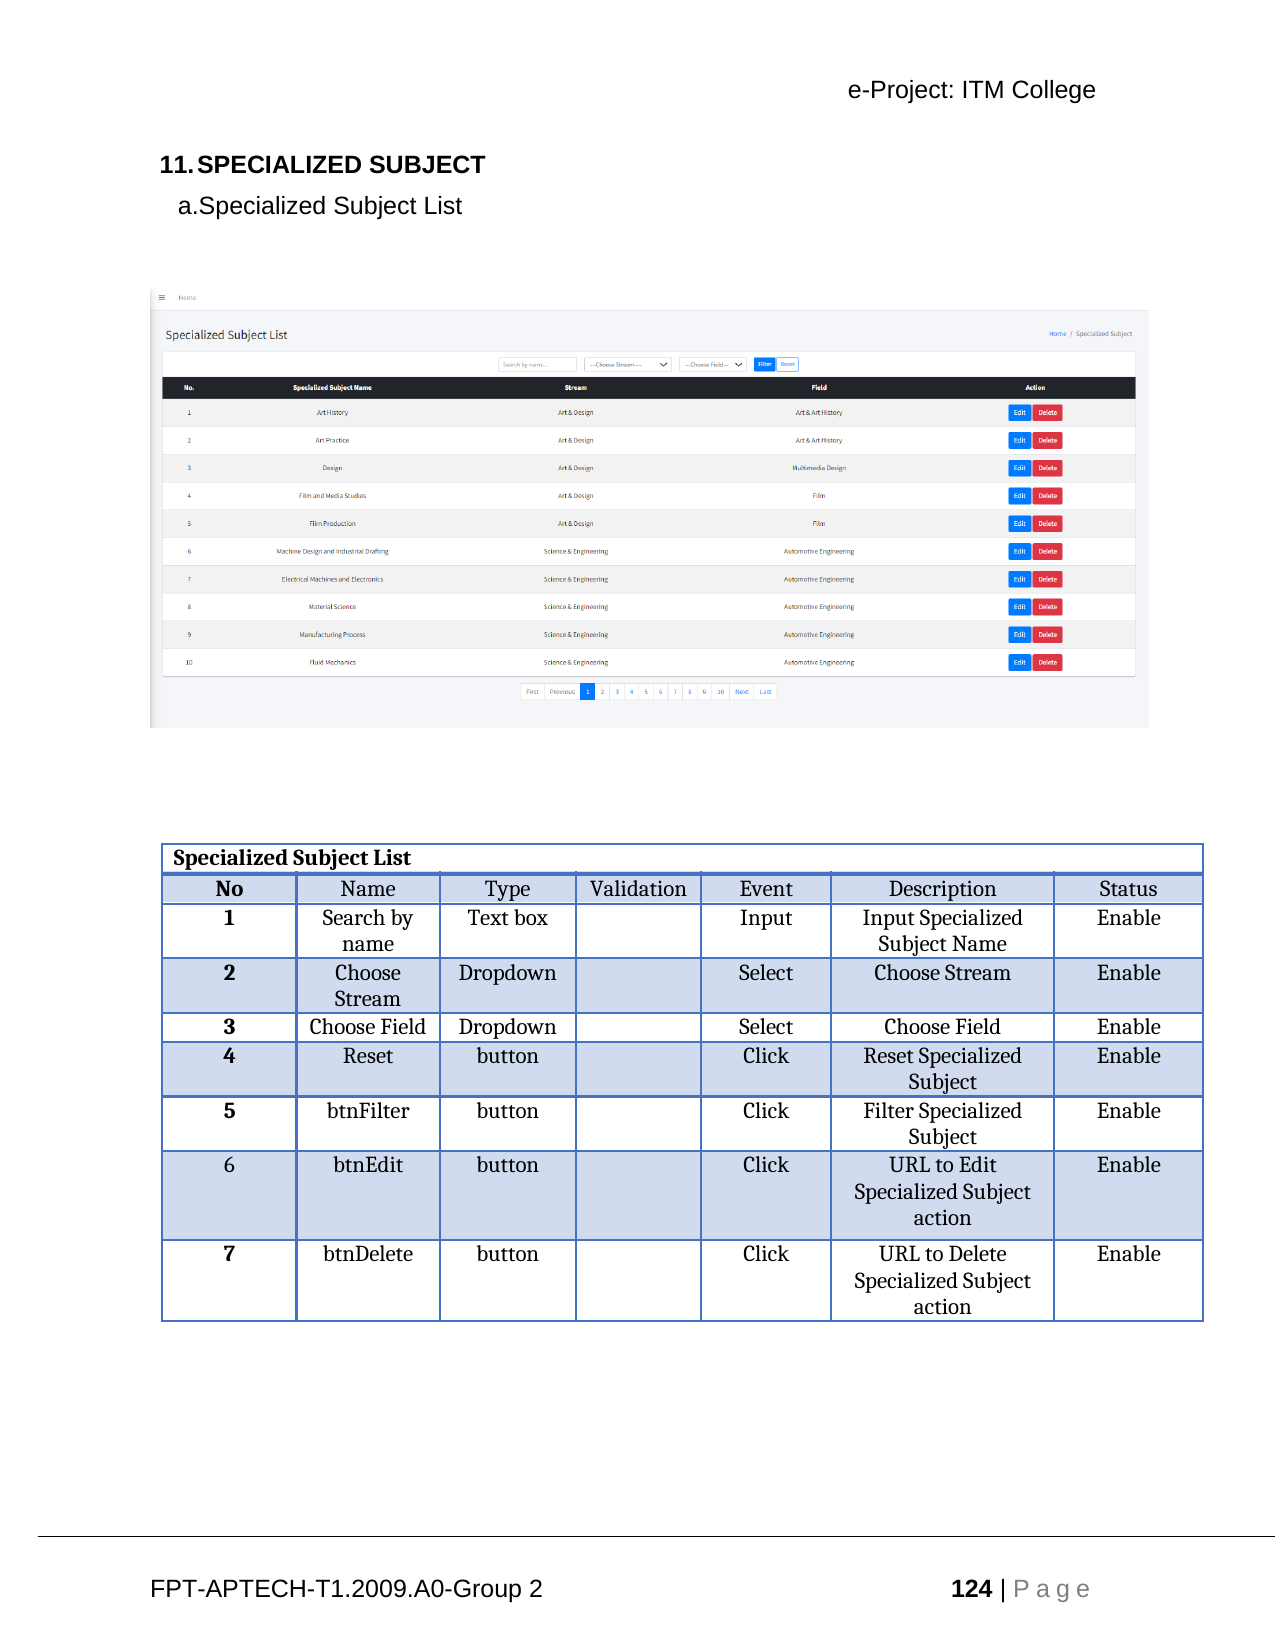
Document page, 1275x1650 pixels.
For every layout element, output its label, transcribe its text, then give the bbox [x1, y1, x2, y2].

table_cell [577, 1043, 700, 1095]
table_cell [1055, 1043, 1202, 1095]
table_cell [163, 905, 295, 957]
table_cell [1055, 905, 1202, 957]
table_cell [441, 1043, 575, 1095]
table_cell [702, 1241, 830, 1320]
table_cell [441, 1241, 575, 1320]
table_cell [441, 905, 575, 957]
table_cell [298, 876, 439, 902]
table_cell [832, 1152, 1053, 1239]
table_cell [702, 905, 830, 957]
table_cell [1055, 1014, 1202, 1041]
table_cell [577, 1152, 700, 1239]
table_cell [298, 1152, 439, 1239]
subtitle Specialized Subject [159, 150, 1125, 179]
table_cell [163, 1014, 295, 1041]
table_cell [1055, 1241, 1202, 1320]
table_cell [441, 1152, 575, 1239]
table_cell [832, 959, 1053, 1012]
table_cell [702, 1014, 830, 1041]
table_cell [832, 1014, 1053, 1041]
picture [150, 286, 1149, 728]
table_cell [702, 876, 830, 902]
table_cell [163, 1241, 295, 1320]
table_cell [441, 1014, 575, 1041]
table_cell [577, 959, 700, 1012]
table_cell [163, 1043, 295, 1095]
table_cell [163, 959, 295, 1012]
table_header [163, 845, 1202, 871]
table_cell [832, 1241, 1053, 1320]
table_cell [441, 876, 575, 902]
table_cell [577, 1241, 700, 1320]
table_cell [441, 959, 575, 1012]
text a.Specialized Subject List [150, 191, 1125, 220]
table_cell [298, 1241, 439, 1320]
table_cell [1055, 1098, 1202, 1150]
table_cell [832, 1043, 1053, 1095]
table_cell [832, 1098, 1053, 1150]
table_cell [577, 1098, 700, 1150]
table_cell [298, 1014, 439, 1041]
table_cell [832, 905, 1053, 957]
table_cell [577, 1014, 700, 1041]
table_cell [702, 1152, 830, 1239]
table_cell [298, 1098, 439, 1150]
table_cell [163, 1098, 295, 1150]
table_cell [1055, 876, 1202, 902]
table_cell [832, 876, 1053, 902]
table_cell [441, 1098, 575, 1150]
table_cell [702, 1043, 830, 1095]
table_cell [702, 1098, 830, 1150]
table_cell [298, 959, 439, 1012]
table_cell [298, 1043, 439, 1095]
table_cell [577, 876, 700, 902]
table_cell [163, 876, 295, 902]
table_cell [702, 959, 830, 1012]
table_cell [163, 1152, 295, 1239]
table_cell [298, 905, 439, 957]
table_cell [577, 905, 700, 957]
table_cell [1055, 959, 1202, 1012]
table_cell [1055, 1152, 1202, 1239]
